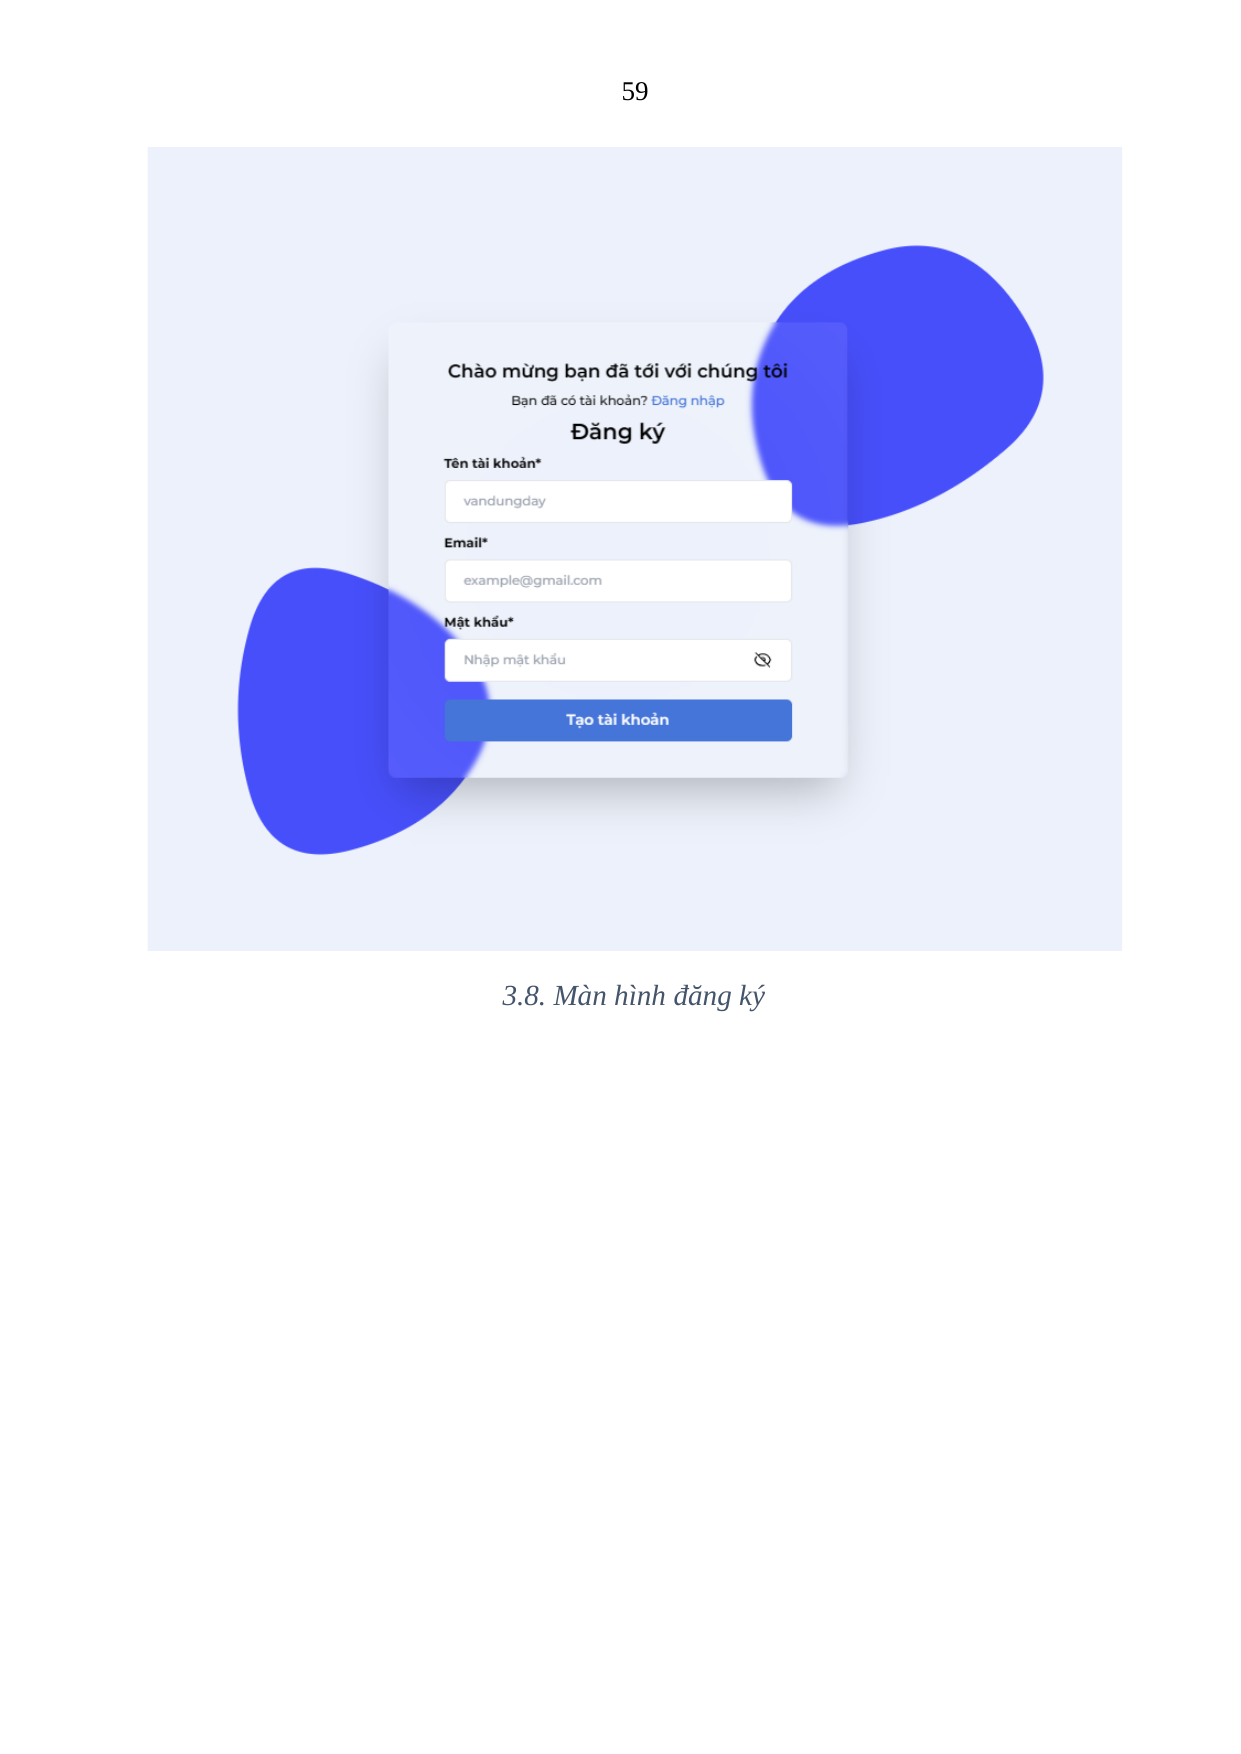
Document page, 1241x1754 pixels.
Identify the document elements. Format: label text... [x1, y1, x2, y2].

text 3.8. Màn hình đăng ký [148, 978, 1122, 1011]
picture [147, 147, 1123, 951]
